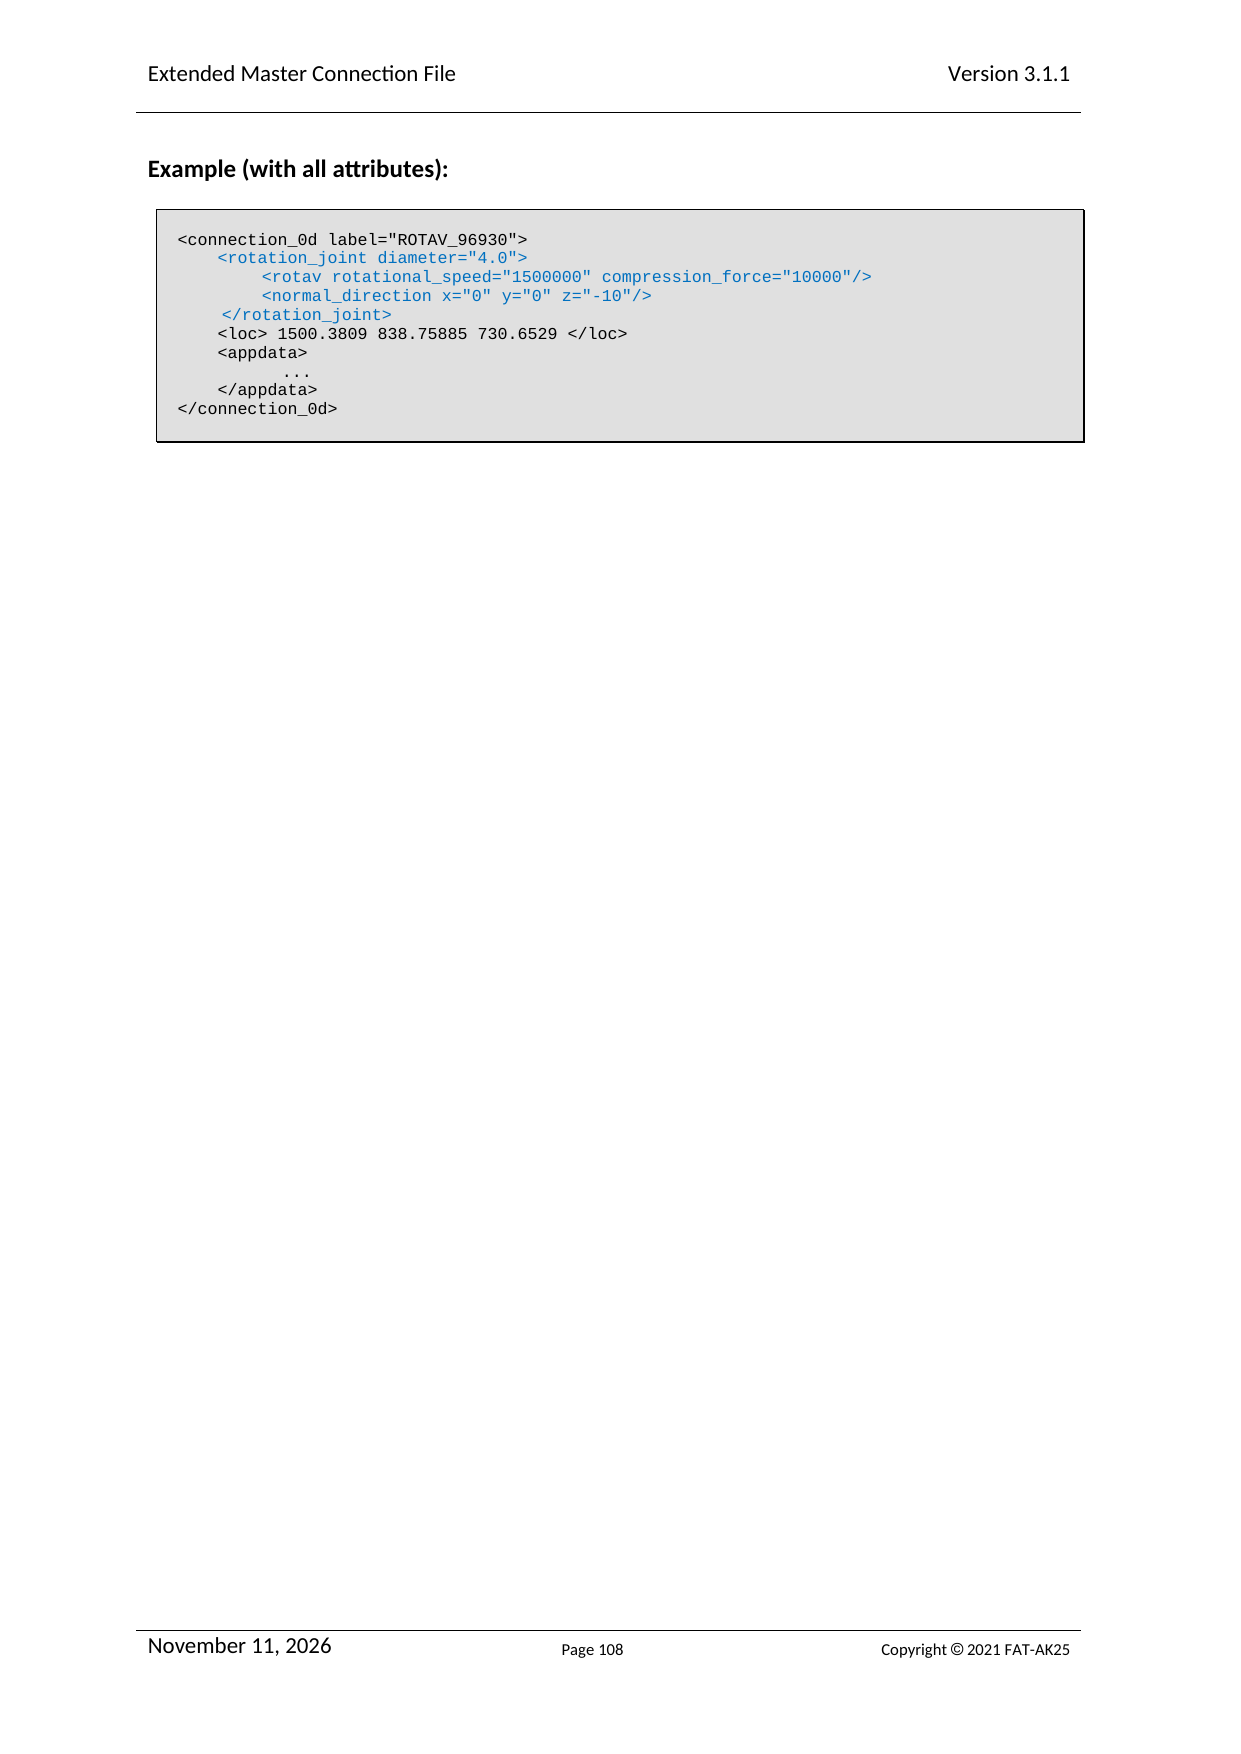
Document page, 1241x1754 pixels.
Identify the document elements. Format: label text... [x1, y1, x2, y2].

text <rotation_joint diameter="4.0"> [157, 247, 1083, 266]
text </connection_0d> [157, 398, 1083, 417]
text </appdata> [157, 379, 1083, 398]
text </rotation_joint> [157, 303, 1083, 322]
text <loc> 1500.3809 838.75885 730.6529 </loc> [157, 322, 1083, 341]
text <appdata> [157, 341, 1083, 360]
text ... [157, 360, 1083, 379]
text <normal_direction x="0" y="0" z="-10"/> [157, 284, 1083, 303]
text <rotav rotational_speed="1500000" compression_force="10000"/> [157, 266, 1083, 284]
text Example (with all attributes): [148, 154, 1092, 184]
text <connection_0d label="ROTAV_96930"> [157, 228, 1083, 247]
